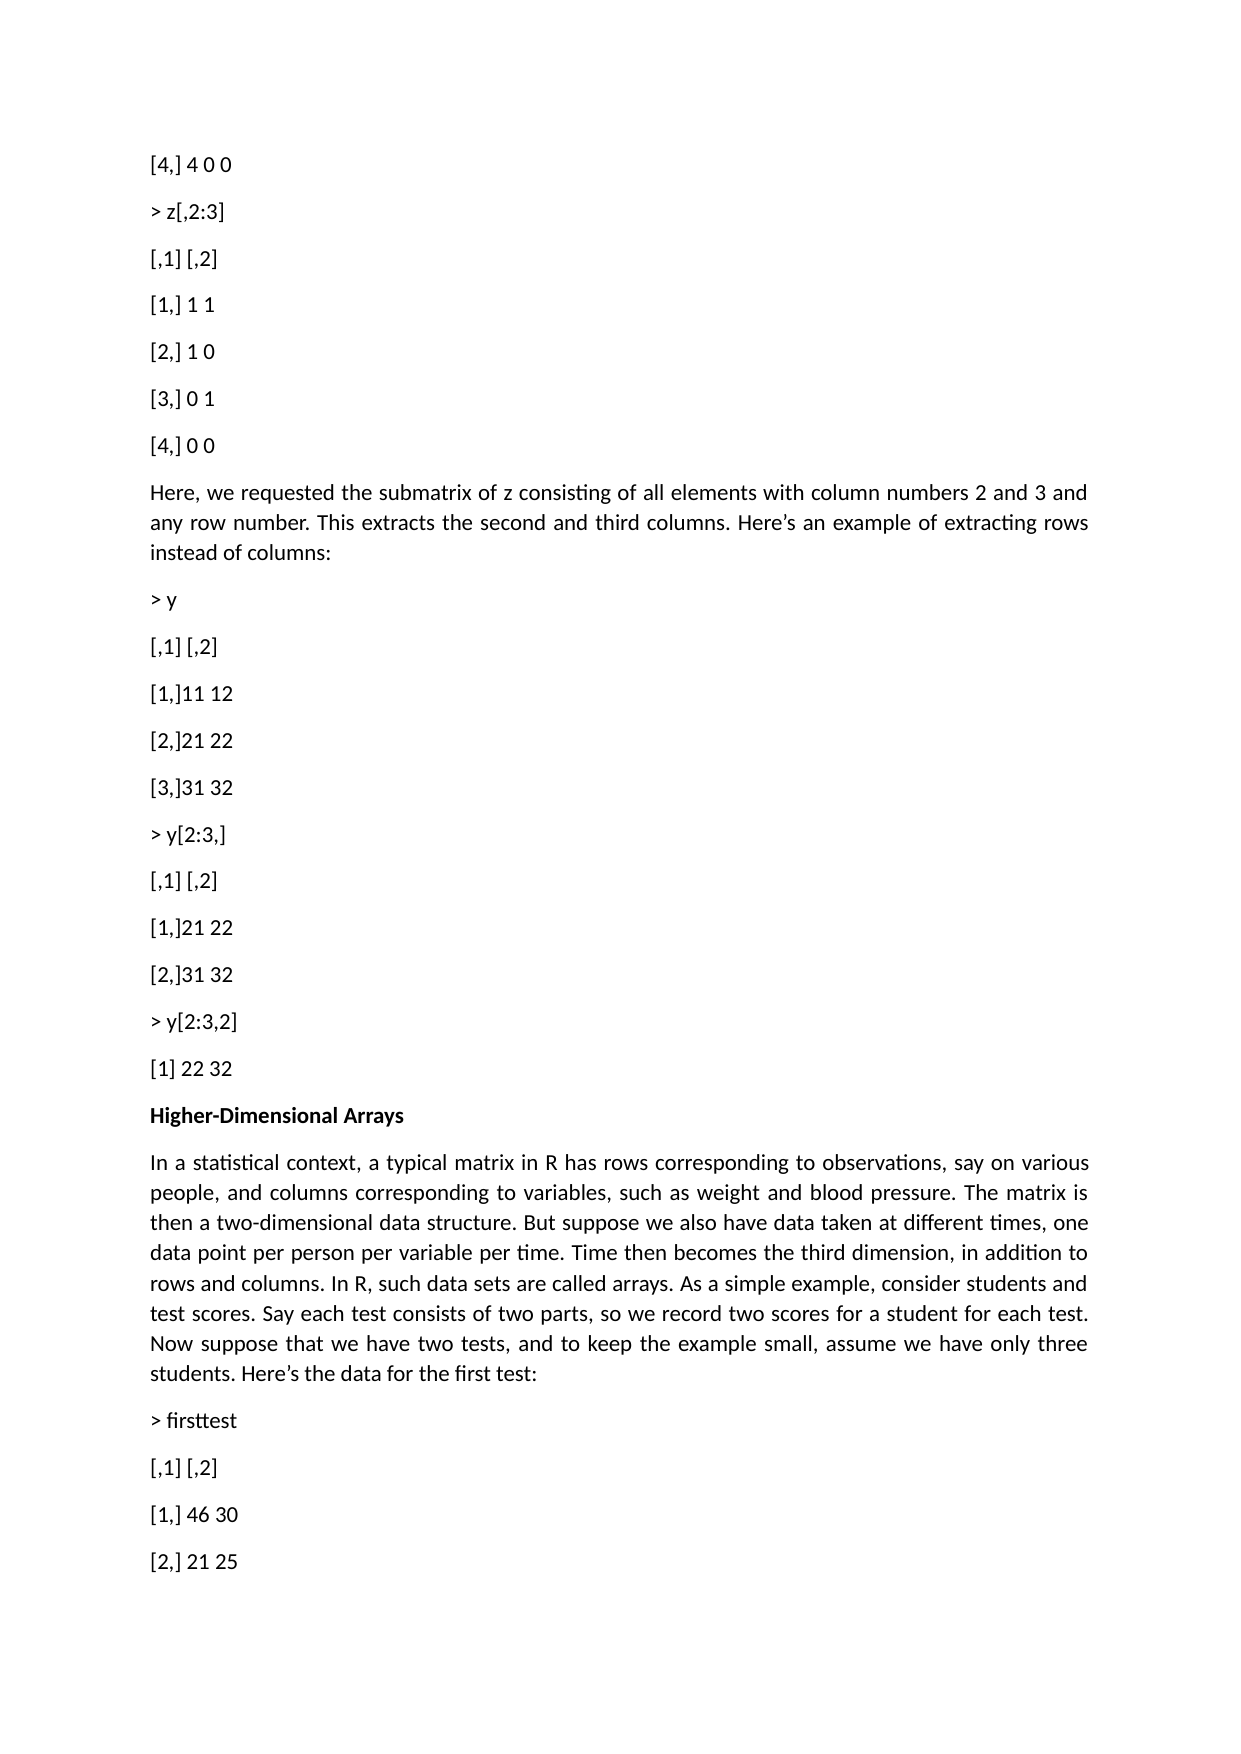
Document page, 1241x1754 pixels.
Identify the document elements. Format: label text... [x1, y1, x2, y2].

text > firsttest [150, 1406, 1090, 1434]
text > y [150, 585, 1090, 613]
text [1,] 46 30 [150, 1500, 1090, 1528]
text > y[2:3,2] [150, 1007, 1090, 1035]
text [2,] 1 0 [150, 337, 1090, 366]
text [,1] [,2] [150, 244, 1090, 272]
text [1,] 1 1 [150, 291, 1090, 319]
text Here, we requested the submatrix of z consisting of all elements with column numbers 2 and 3 and any row number. This extracts the second and third columns. Here’s an example of extracting rows instead of columns: [150, 478, 1090, 567]
text Higher-Dimensional Arrays [150, 1101, 1090, 1129]
text [1,]21 22 [150, 913, 1090, 942]
text [2,] 21 25 [150, 1547, 1090, 1575]
text [3,]31 32 [150, 773, 1090, 801]
text [,1] [,2] [150, 867, 1090, 895]
text [,1] [,2] [150, 632, 1090, 660]
text [3,] 0 1 [150, 384, 1090, 412]
text [4,] 0 0 [150, 431, 1090, 459]
text > z[,2:3] [150, 197, 1090, 225]
text [2,]21 22 [150, 726, 1090, 754]
text In a statistical context, a typical matrix in R has rows corresponding to observations, say on various people, and columns corresponding to variables, such as weight and blood pressure. The matrix is then a two-dimensional data structure. But suppose we also have data taken at different times, one data point per person per variable per time. Time then becomes the third dimension, in addition to rows and columns. In R, such data sets are called arrays. As a simple example, consider students and test scores. Say each test consists of two parts, so we record two scores for a student for each test. Now suppose that we have two tests, and to keep the example small, assume we have only three students. Here’s the data for the first test: [150, 1148, 1090, 1387]
text [4,] 4 0 0 [150, 150, 1090, 178]
text [1,]11 12 [150, 679, 1090, 707]
text [,1] [,2] [150, 1453, 1090, 1481]
text [2,]31 32 [150, 960, 1090, 988]
text [1] 22 32 [150, 1054, 1090, 1082]
text > y[2:3,] [150, 820, 1090, 848]
